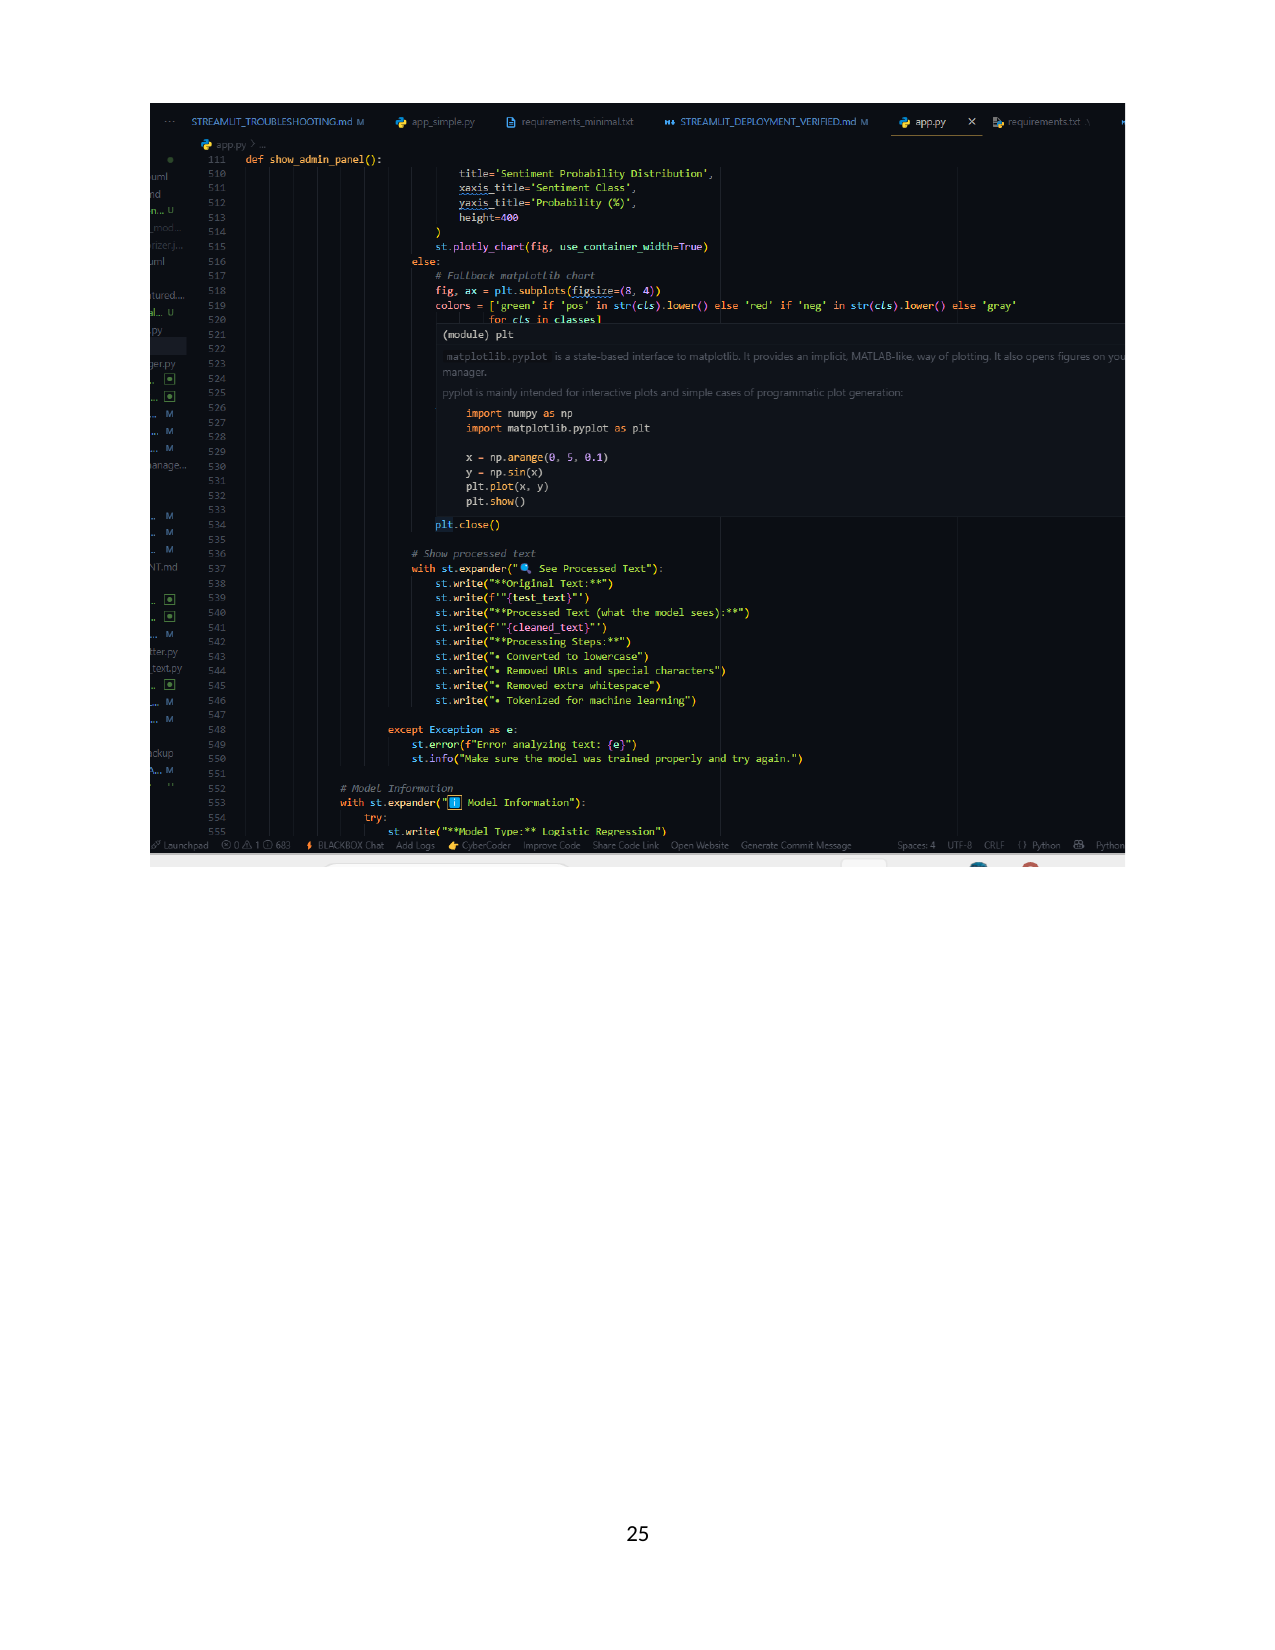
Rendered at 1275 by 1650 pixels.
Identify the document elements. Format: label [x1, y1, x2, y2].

picture [150, 103, 1125, 867]
